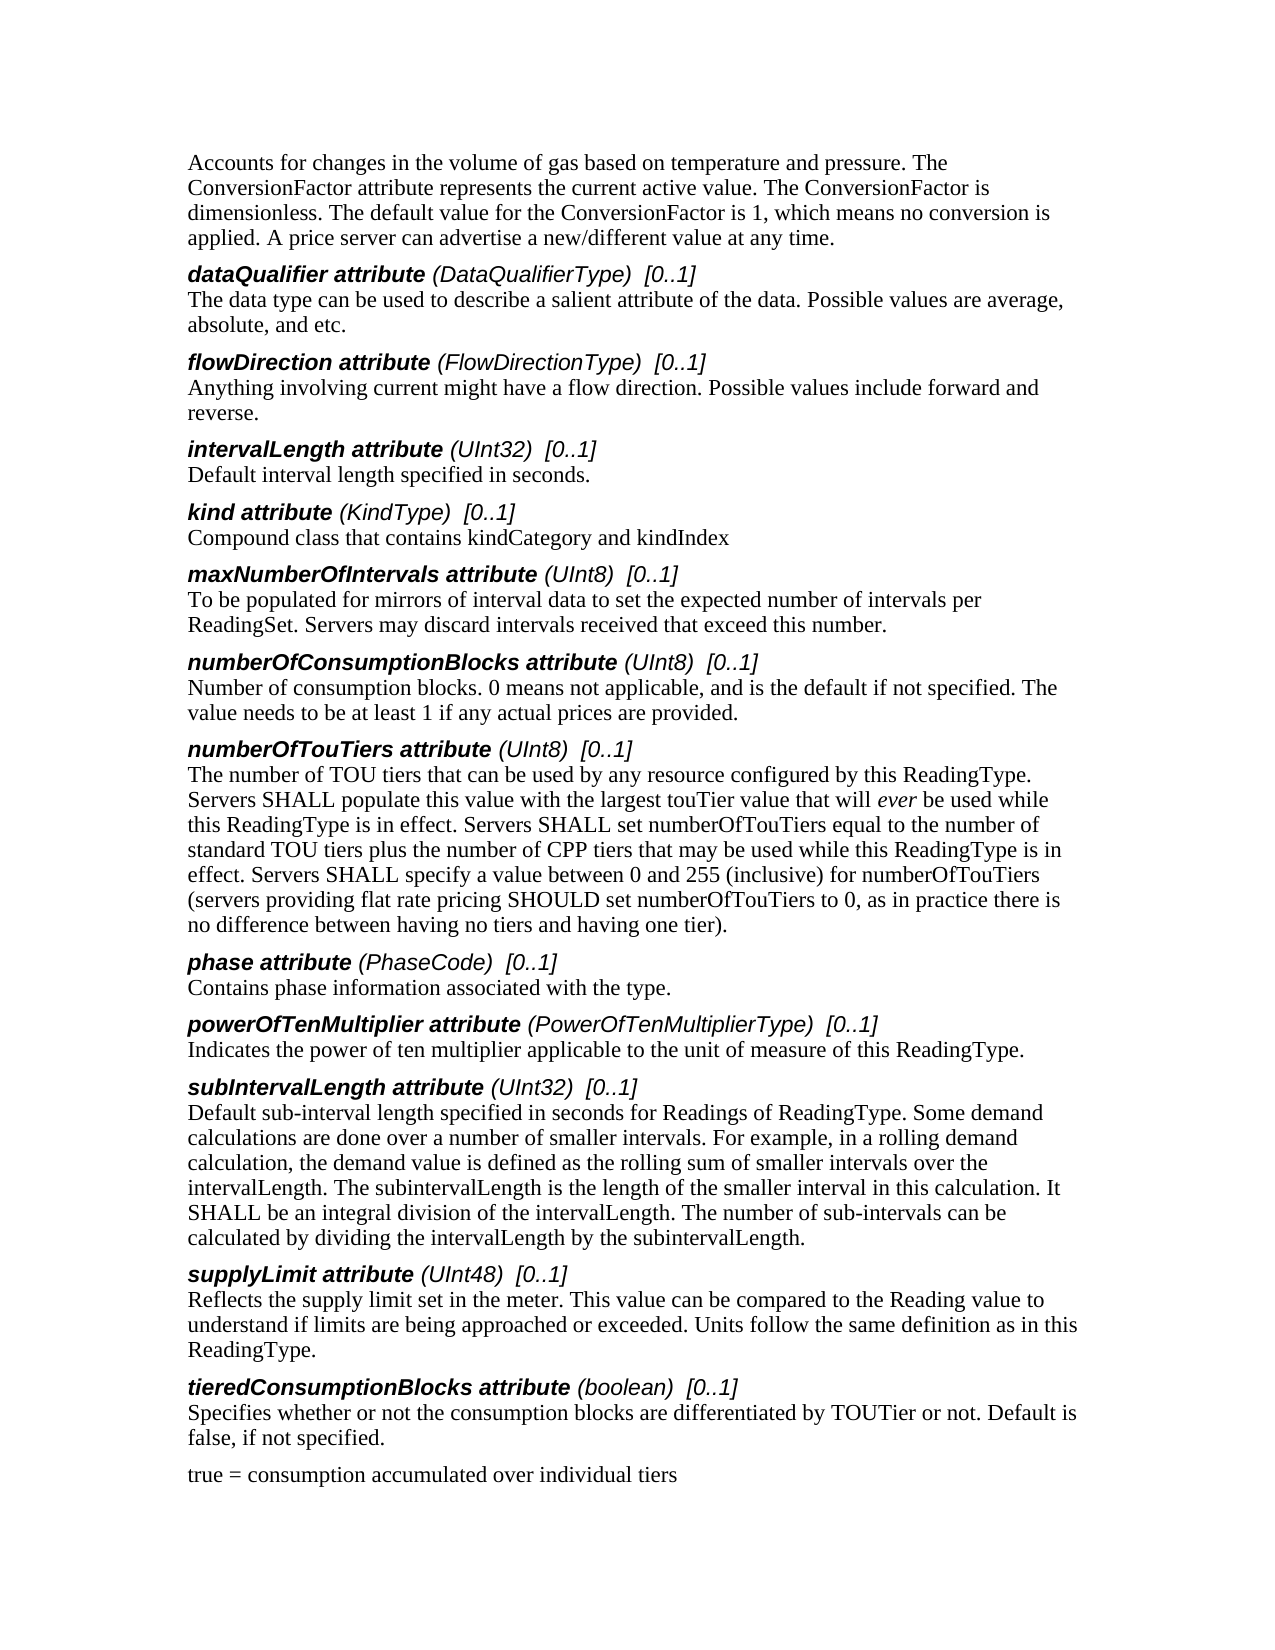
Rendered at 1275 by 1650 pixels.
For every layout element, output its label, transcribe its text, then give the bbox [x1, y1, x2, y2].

text numberOfTouTiers attribute (UInt8) [0..1] [187, 737, 1087, 762]
text Default sub-interval length specified in seconds for Readings of ReadingType. Some demand calculations are done over a number of smaller intervals. For example, in a rolling demand calculation, the demand value is defined as the rolling sum of smaller intervals over the intervalLength. The subintervalLength is the length of the smaller interval in this calculation. It SHALL be an integral division of the intervalLength. The number of sub-intervals can be calculated by dividing the intervalLength by the subintervalLength. [187, 1100, 1087, 1250]
text Reflects the supply limit set in the meter. This value can be compared to the Reading value to understand if limits are being approached or exceeded. Units follow the same definition as in this ReadingType. [187, 1287, 1087, 1362]
text To be populated for mirrors of interval data to set the expected number of intervals per ReadingSet. Servers may discard intervals received that exceed this number. [187, 587, 1087, 637]
text true = consumption accumulated over individual tiers [187, 1462, 1087, 1487]
text Specifies whether or not the consumption blocks are differentiated by TOUTier or not. Default is false, if not specified. [187, 1400, 1087, 1450]
text Contains phase information associated with the type. [187, 975, 1087, 1000]
text phase attribute (PhaseCode) [0..1] [187, 950, 1087, 975]
text powerOfTenMultiplier attribute (PowerOfTenMultiplierType) [0..1] [187, 1012, 1087, 1037]
text dataQualifier attribute (DataQualifierType) [0..1] [187, 262, 1087, 287]
text The number of TOU tiers that can be used by any resource configured by this ReadingType. Servers SHALL populate this value with the largest touTier value that will ever be used while this ReadingType is in effect. Servers SHALL set numberOfTouTiers equal to the number of standard TOU tiers plus the number of CPP tiers that may be used while this ReadingType is in effect. Servers SHALL specify a value between 0 and 255 (inclusive) for numberOfTouTiers (servers providing flat rate pricing SHOULD set numberOfTouTiers to 0, as in practice there is no difference between having no tiers and having one tier). [187, 762, 1087, 937]
text tieredConsumptionBlocks attribute (boolean) [0..1] [187, 1375, 1087, 1400]
text Default interval length specified in seconds. [187, 462, 1087, 487]
text Compound class that contains kindCategory and kindIndex [187, 525, 1087, 550]
text flowDirection attribute (FlowDirectionType) [0..1] [187, 350, 1087, 375]
text maxNumberOfIntervals attribute (UInt8) [0..1] [187, 562, 1087, 587]
text intervalLength attribute (UInt32) [0..1] [187, 437, 1087, 462]
text kind attribute (KindType) [0..1] [187, 500, 1087, 525]
text subIntervalLength attribute (UInt32) [0..1] [187, 1075, 1087, 1100]
text supplyLimit attribute (UInt48) [0..1] [187, 1262, 1087, 1287]
text Indicates the power of ten multiplier applicable to the unit of measure of this ReadingType. [187, 1037, 1087, 1062]
text Number of consumption blocks. 0 means not applicable, and is the default if not specified. The value needs to be at least 1 if any actual prices are provided. [187, 675, 1087, 725]
text Accounts for changes in the volume of gas based on temperature and pressure. The ConversionFactor attribute represents the current active value. The ConversionFactor is dimensionless. The default value for the ConversionFactor is 1, which means no conversion is applied. A price server can advertise a new/different value at any time. [187, 150, 1087, 250]
text The data type can be used to describe a salient attribute of the data. Possible values are average, absolute, and etc. [187, 287, 1087, 337]
text Anything involving current might have a flow direction. Possible values include forward and reverse. [187, 375, 1087, 425]
text numberOfConsumptionBlocks attribute (UInt8) [0..1] [187, 650, 1087, 675]
